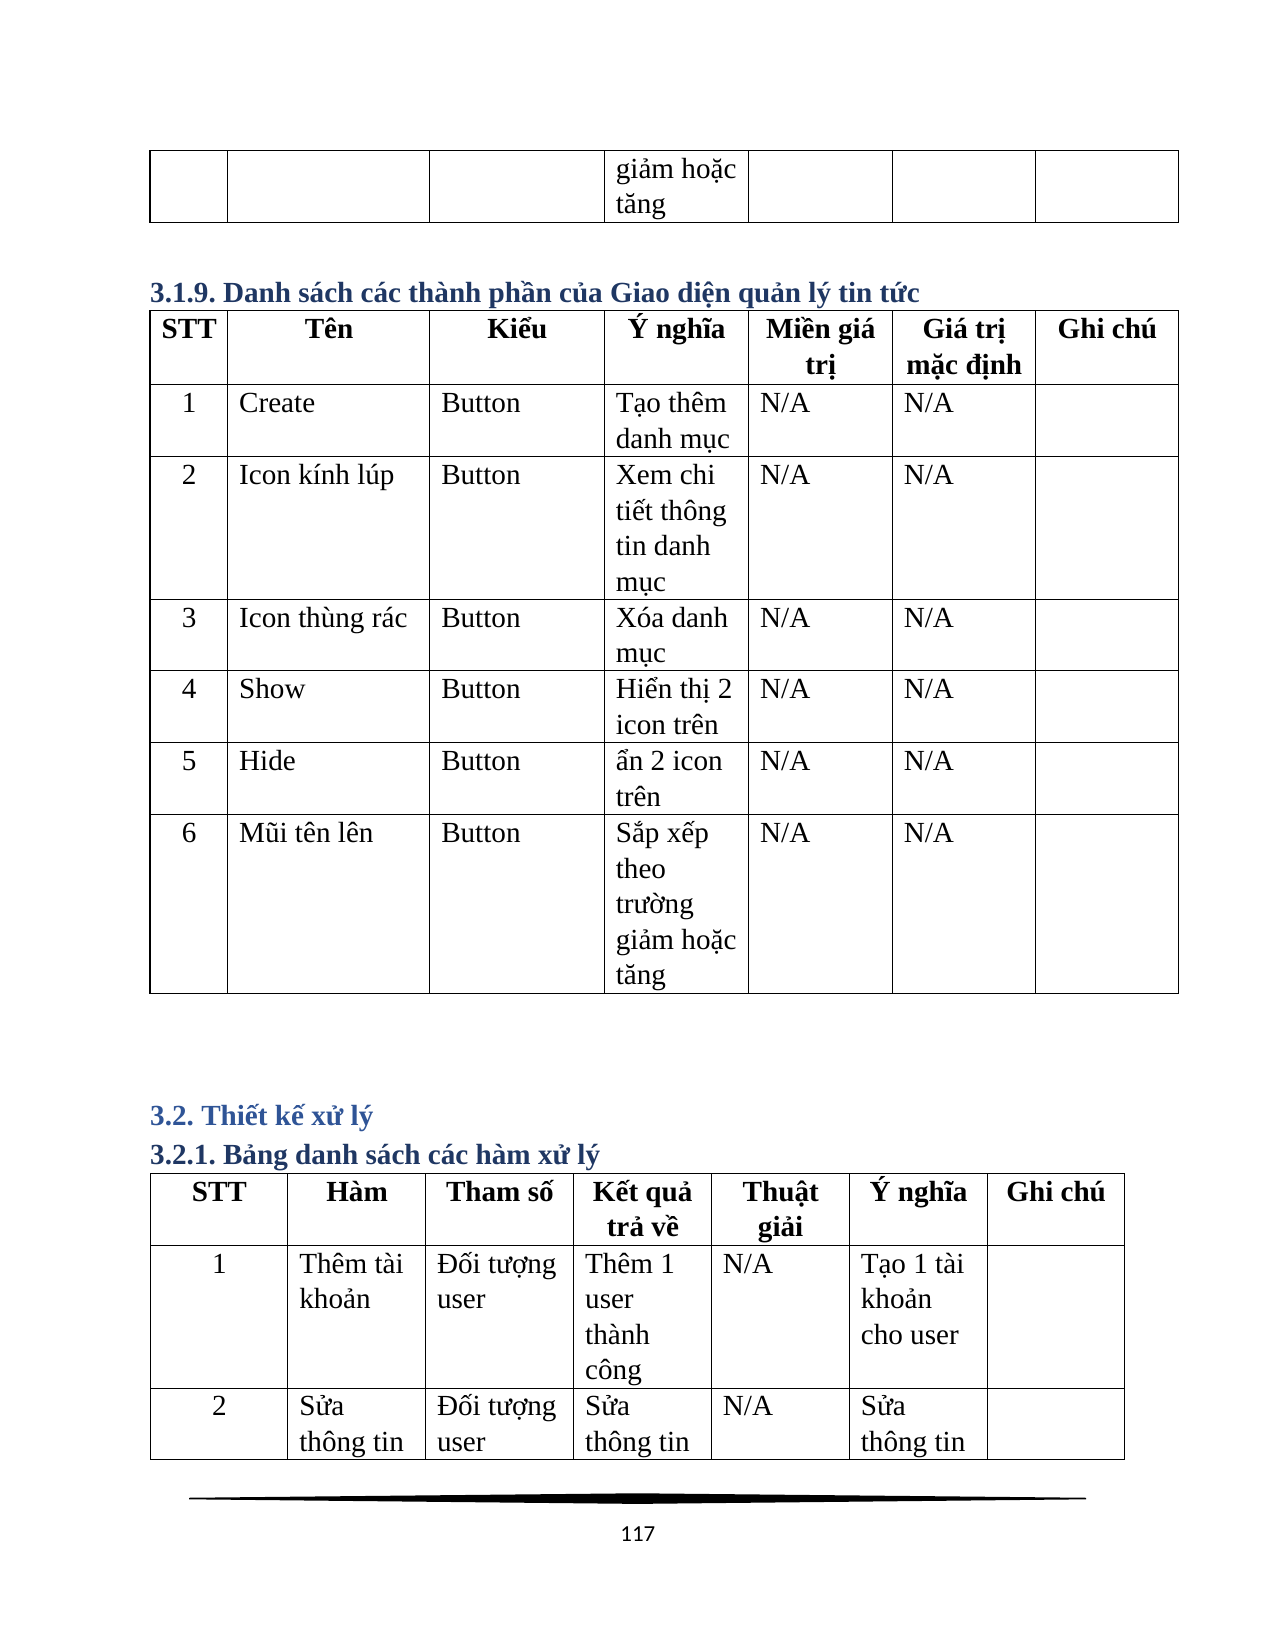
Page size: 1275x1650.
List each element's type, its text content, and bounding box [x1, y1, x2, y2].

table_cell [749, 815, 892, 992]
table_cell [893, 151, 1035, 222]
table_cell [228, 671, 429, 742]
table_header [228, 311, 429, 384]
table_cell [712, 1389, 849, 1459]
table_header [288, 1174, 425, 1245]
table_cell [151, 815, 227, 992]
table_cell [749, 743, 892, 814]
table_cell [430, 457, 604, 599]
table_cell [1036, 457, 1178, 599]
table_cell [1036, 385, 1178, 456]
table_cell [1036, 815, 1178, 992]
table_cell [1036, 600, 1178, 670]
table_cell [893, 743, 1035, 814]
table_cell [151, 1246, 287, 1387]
subtitle 3.2.1. Bảng danh sách các hàm xử lý [150, 1137, 1125, 1171]
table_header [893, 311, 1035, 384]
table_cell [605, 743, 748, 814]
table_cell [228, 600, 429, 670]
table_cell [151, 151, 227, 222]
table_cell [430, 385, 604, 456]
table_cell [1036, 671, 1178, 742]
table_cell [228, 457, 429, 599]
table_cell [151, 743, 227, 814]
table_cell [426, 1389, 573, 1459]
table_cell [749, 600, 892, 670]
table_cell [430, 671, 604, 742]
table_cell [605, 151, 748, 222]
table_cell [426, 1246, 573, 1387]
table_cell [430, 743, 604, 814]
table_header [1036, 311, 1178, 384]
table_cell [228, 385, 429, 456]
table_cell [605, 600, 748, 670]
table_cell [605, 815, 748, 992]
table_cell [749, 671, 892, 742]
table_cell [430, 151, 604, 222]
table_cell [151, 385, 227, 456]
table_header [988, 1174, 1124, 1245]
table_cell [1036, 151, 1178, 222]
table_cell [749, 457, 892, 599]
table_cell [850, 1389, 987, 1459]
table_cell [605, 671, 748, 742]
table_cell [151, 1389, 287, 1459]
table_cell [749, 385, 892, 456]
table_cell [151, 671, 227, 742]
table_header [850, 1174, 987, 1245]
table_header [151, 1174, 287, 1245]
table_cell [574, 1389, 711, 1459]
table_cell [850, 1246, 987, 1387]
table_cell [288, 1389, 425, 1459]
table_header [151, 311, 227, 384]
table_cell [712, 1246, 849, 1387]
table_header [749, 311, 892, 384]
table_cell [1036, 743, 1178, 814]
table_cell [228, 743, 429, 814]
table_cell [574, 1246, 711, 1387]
subtitle 3.1.9. Danh sách các thành phần của Giao diện quản lý tin tức [150, 275, 1125, 308]
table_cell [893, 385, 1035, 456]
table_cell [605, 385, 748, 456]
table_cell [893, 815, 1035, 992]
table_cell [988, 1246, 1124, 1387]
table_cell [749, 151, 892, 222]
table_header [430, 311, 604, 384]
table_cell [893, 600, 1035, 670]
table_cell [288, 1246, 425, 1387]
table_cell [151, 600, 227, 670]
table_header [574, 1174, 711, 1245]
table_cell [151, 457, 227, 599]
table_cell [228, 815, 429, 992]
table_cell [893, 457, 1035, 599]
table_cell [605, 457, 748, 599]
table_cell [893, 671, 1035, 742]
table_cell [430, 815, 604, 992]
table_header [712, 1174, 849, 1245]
subtitle 3.2. Thiết kế xử lý [150, 1098, 1125, 1131]
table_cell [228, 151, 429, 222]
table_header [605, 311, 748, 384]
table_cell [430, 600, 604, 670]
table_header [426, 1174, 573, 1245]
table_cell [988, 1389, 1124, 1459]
